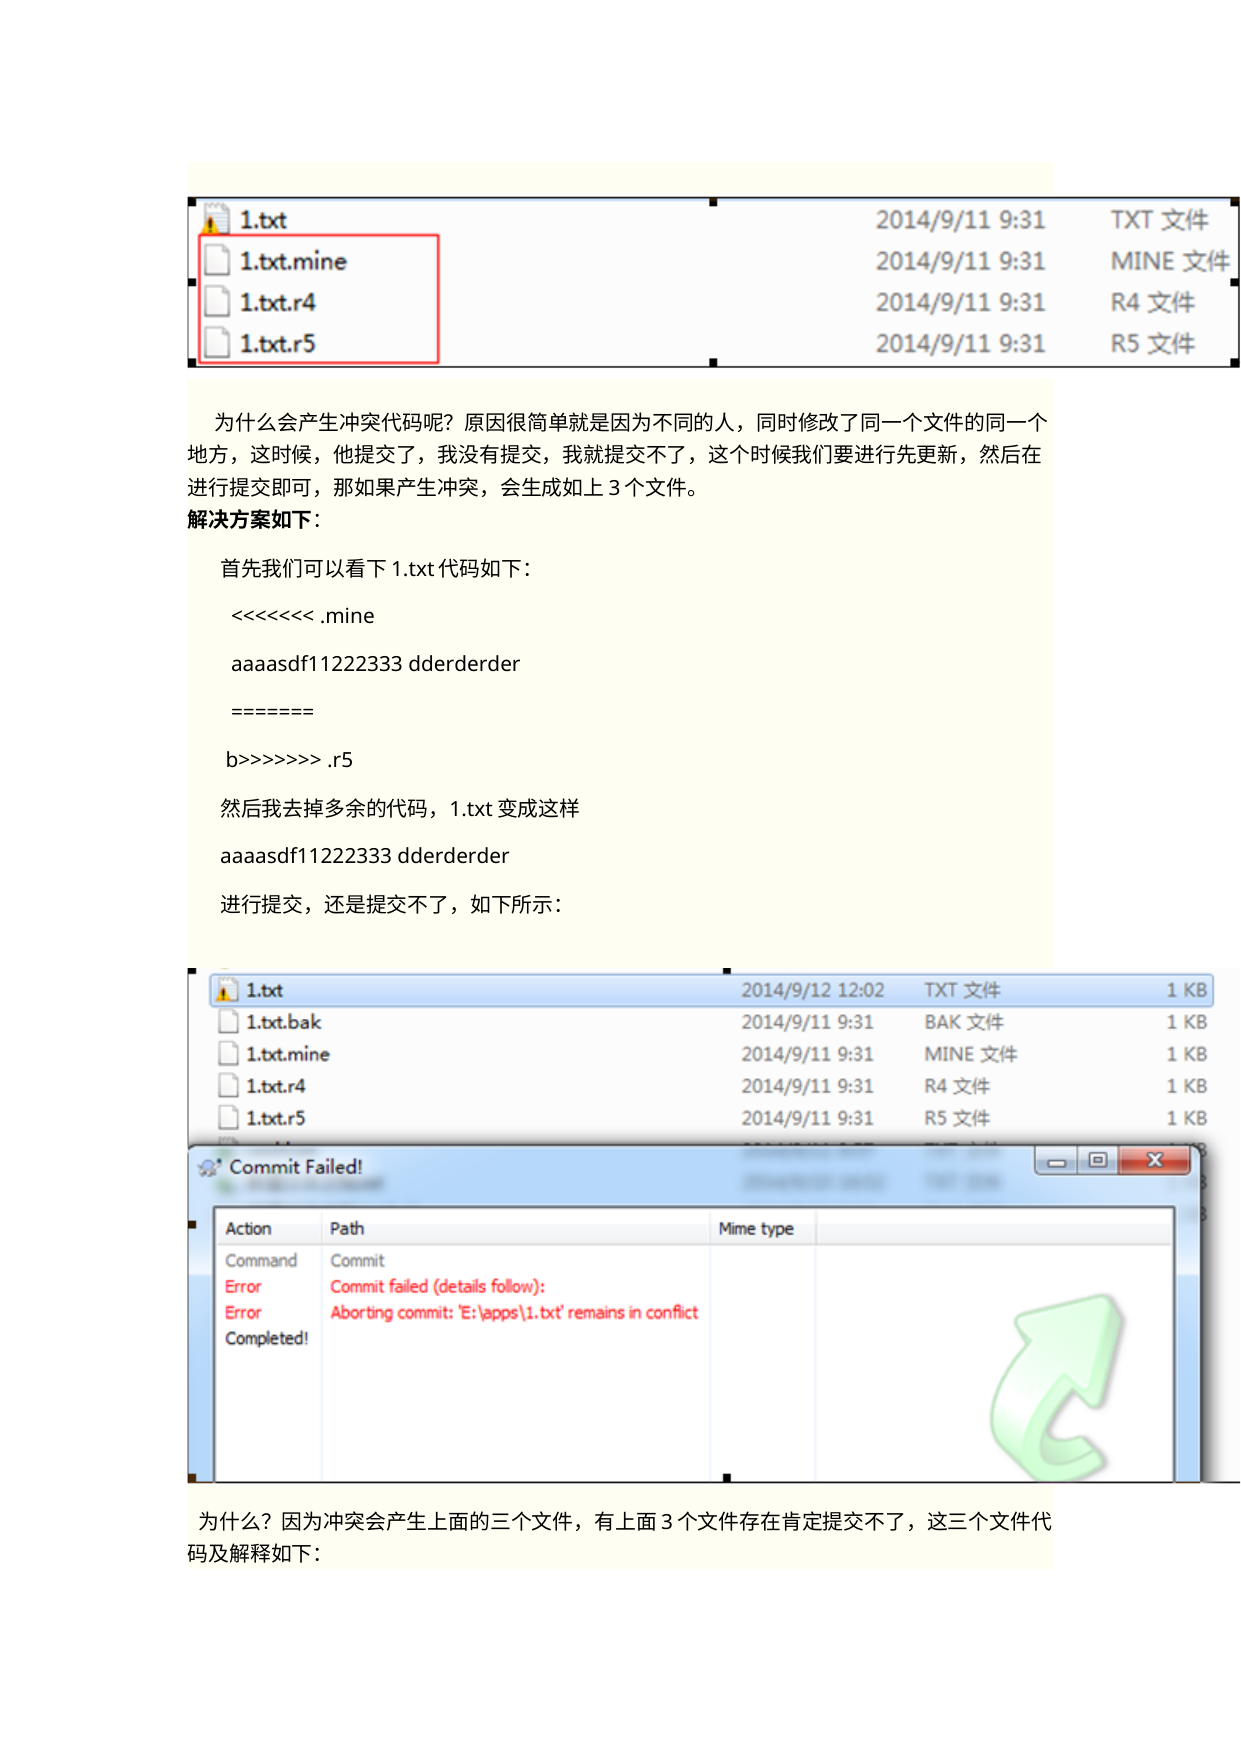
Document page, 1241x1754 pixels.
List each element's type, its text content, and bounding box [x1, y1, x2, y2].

text 解决方案如下： [187, 503, 1053, 535]
text 为什么会产生冲突代码呢？原因很简单就是因为不同的人，同时修改了同一个文件的同一个地方，这时候，他提交了，我没有提交，我就提交不了，这个时候我们要进行先更新，然后在进行提交即可，那如果产生冲突，会生成如上3个文件。 [187, 405, 1053, 503]
text 然后我去掉多余的代码，1.txt变成这样 [187, 791, 1053, 824]
text 进行提交，还是提交不了，如下所示： [187, 888, 1053, 920]
text <<<<<<< .mine [187, 599, 1053, 631]
text 首先我们可以看下1.txt代码如下： [187, 551, 1053, 583]
picture [187, 968, 1241, 1485]
text aaaasdf11222333 dderderder [187, 647, 1053, 679]
text ======= [187, 695, 1053, 728]
picture [187, 194, 1241, 379]
text b>>>>>>> .r5 [187, 743, 1053, 776]
text aaaasdf11222333 dderderder [187, 839, 1053, 872]
text 为什么？因为冲突会产生上面的三个文件，有上面3个文件存在肯定提交不了，这三个文件代码及解释如下： [187, 1504, 1053, 1569]
